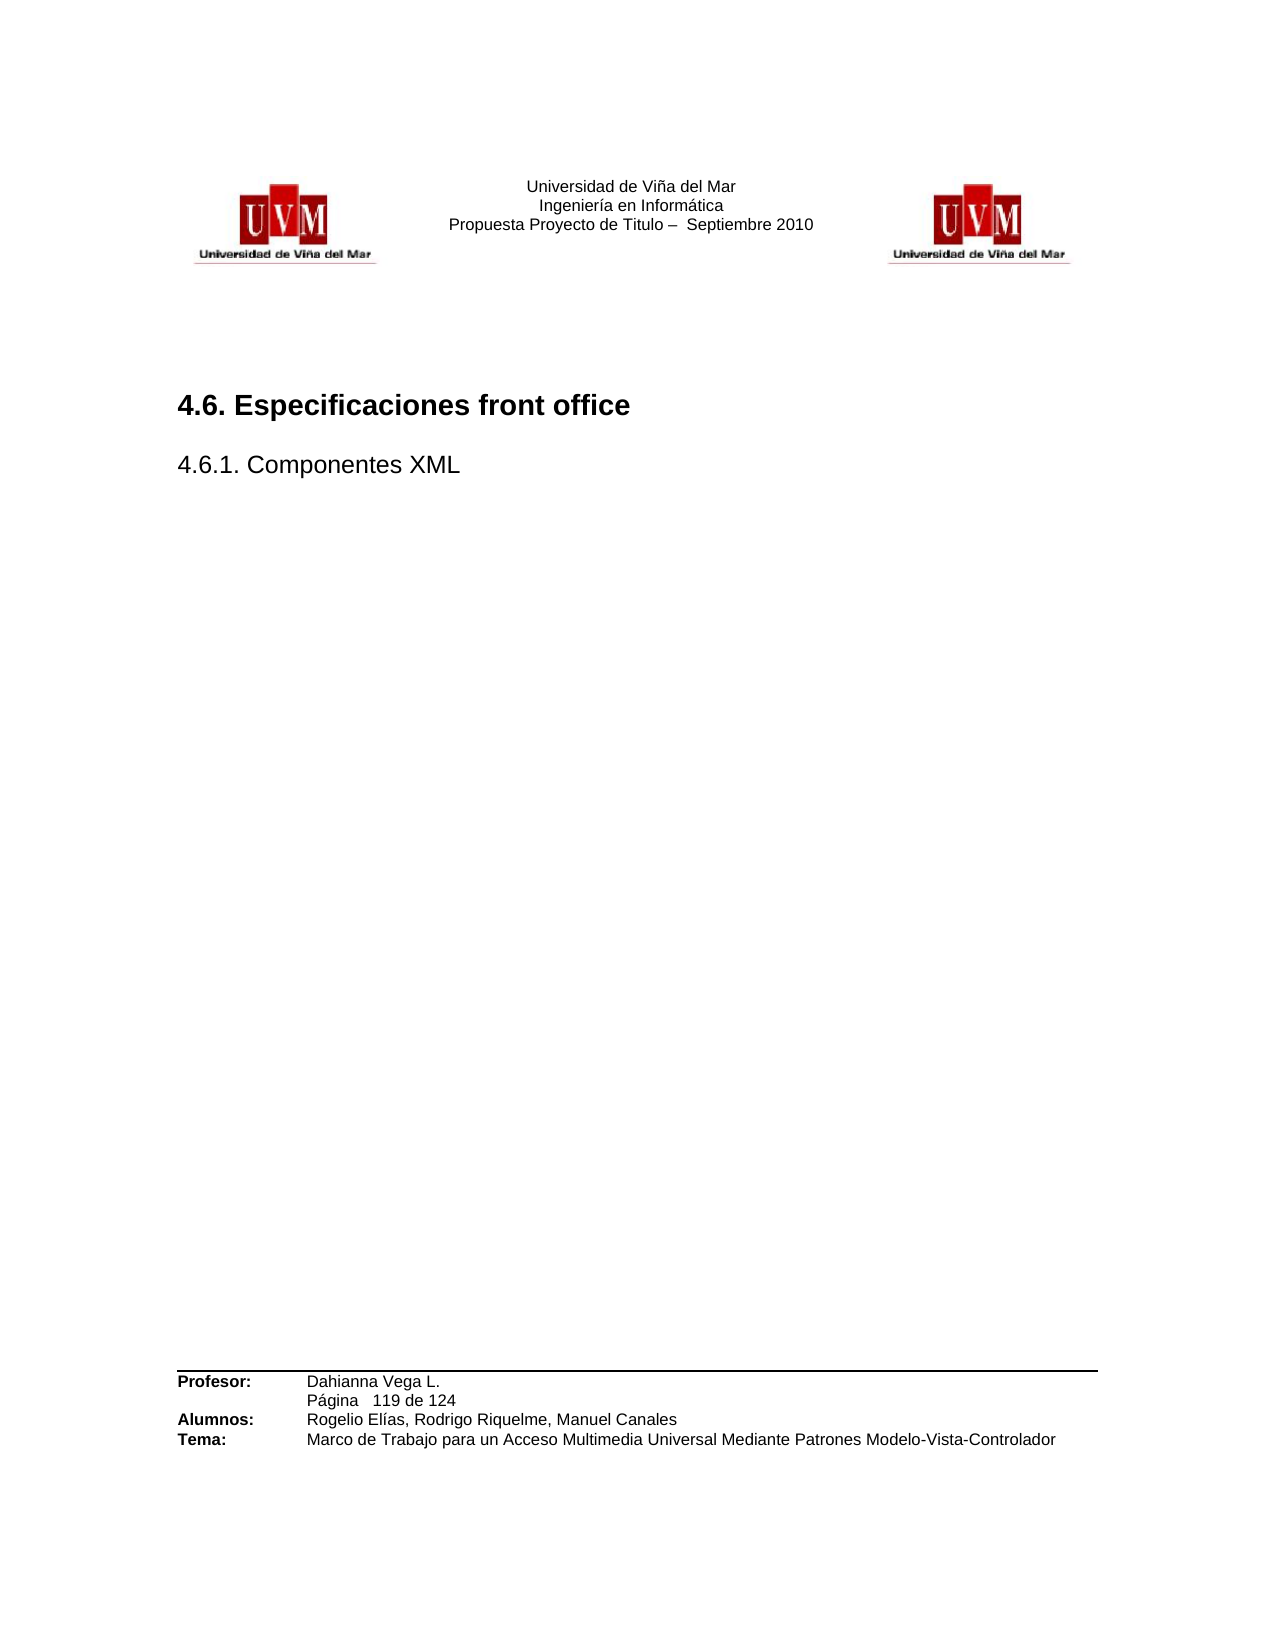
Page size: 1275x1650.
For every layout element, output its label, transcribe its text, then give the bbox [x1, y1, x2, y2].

picture [871, 176, 1084, 267]
picture [177, 176, 390, 267]
text 4.6.1. Componentes XML [177, 450, 1098, 479]
